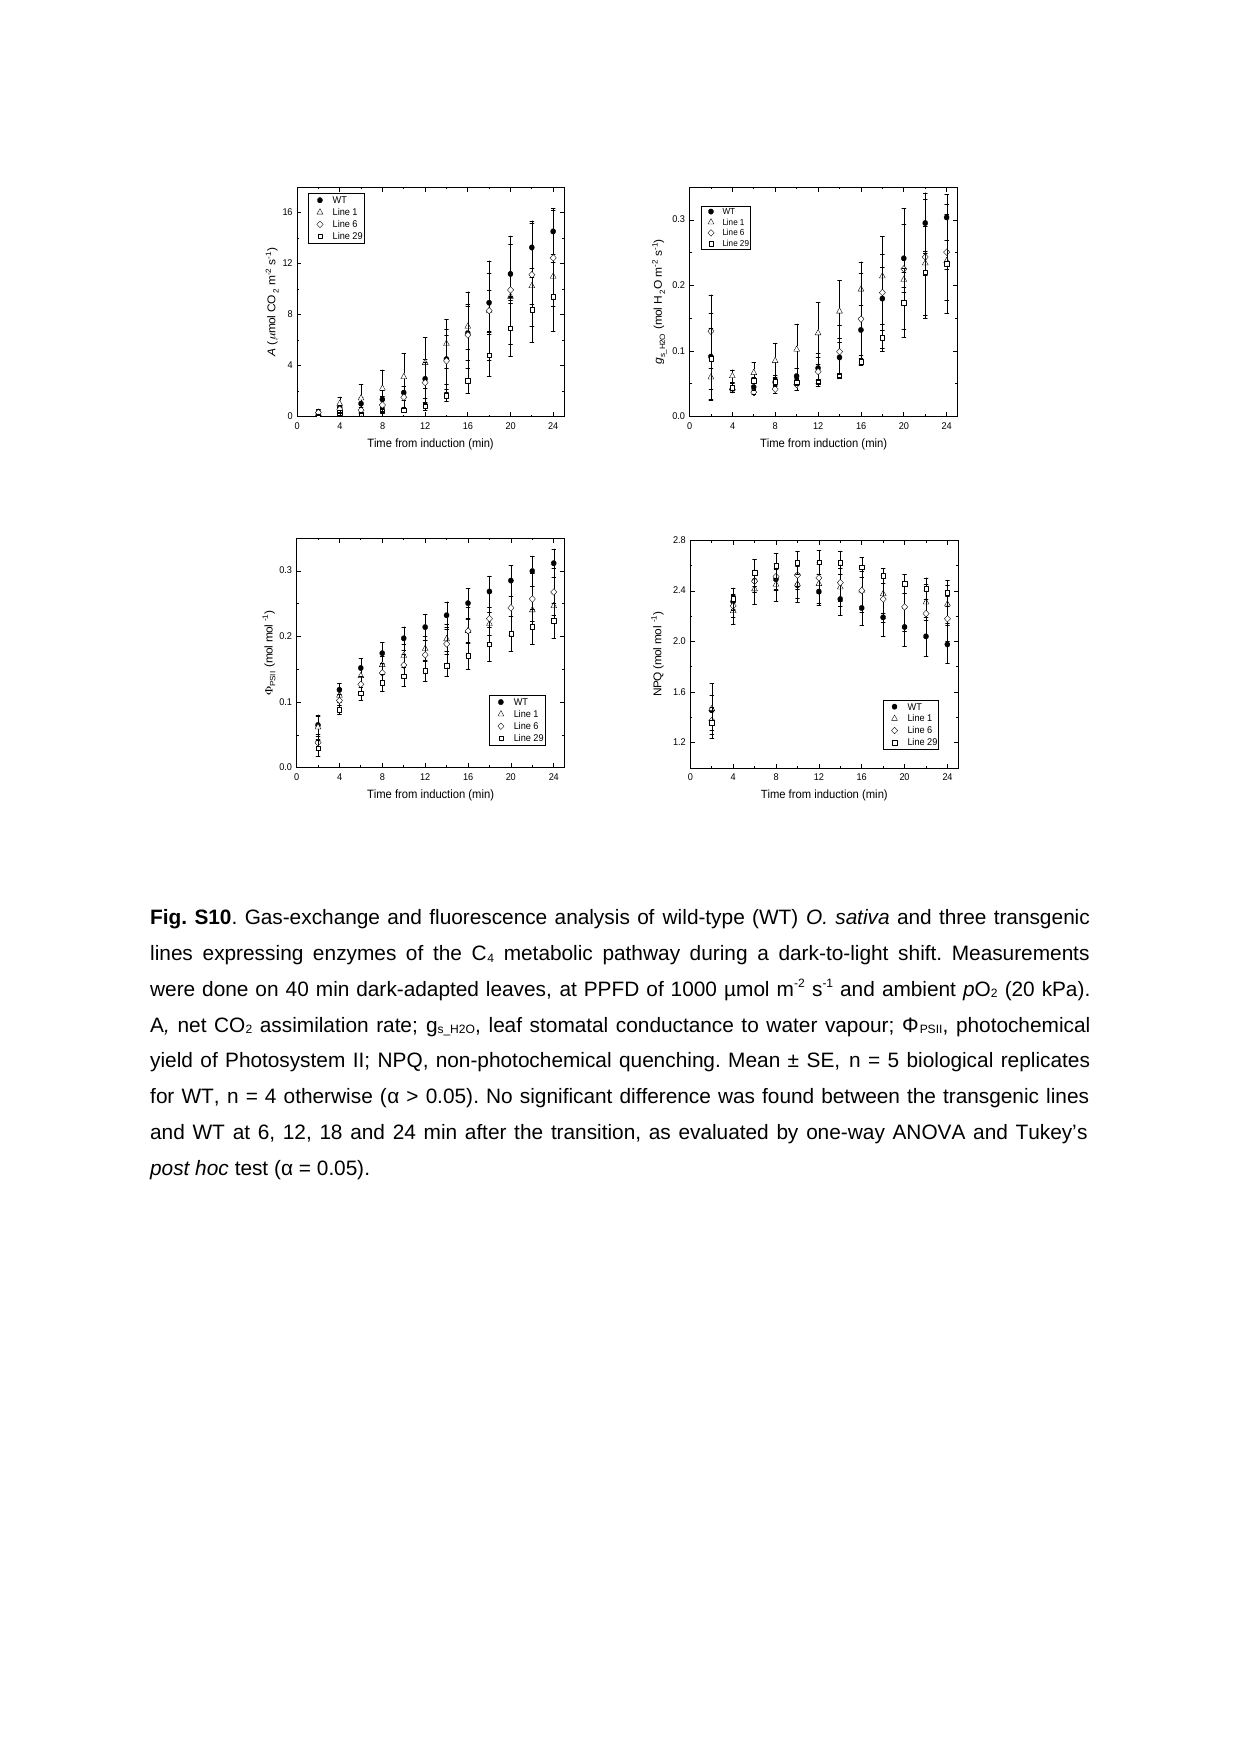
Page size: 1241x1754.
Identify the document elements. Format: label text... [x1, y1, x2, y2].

text Fig. S10. Gas-exchange and fluorescence analysis of wild-type (WT) O. sativa and three transgenic lines expressing enzymes of the C4 metabolic pathway during a dark-to-light shift. Measurements were done on 40 min dark-adapted leaves, at PPFD of 1000 µmol m-2 s-1 and ambient pO2 (20 kPa). A, net CO2 assimilation rate; gs_H2O, leaf stomatal conductance to water vapour; ΦPSII, photochemical yield of Photosystem II; NPQ, non-photochemical quenching. Mean ± SE, n = 5 biological replicates for WT, n = 4 otherwise (α > 0.05). No significant difference was found between the transgenic lines and WT at 6, 12, 18 and 24 min after the transition, as evaluated by one-way ANOVA and Tukey’s post hoc test (α = 0.05). [150, 904, 1090, 1180]
